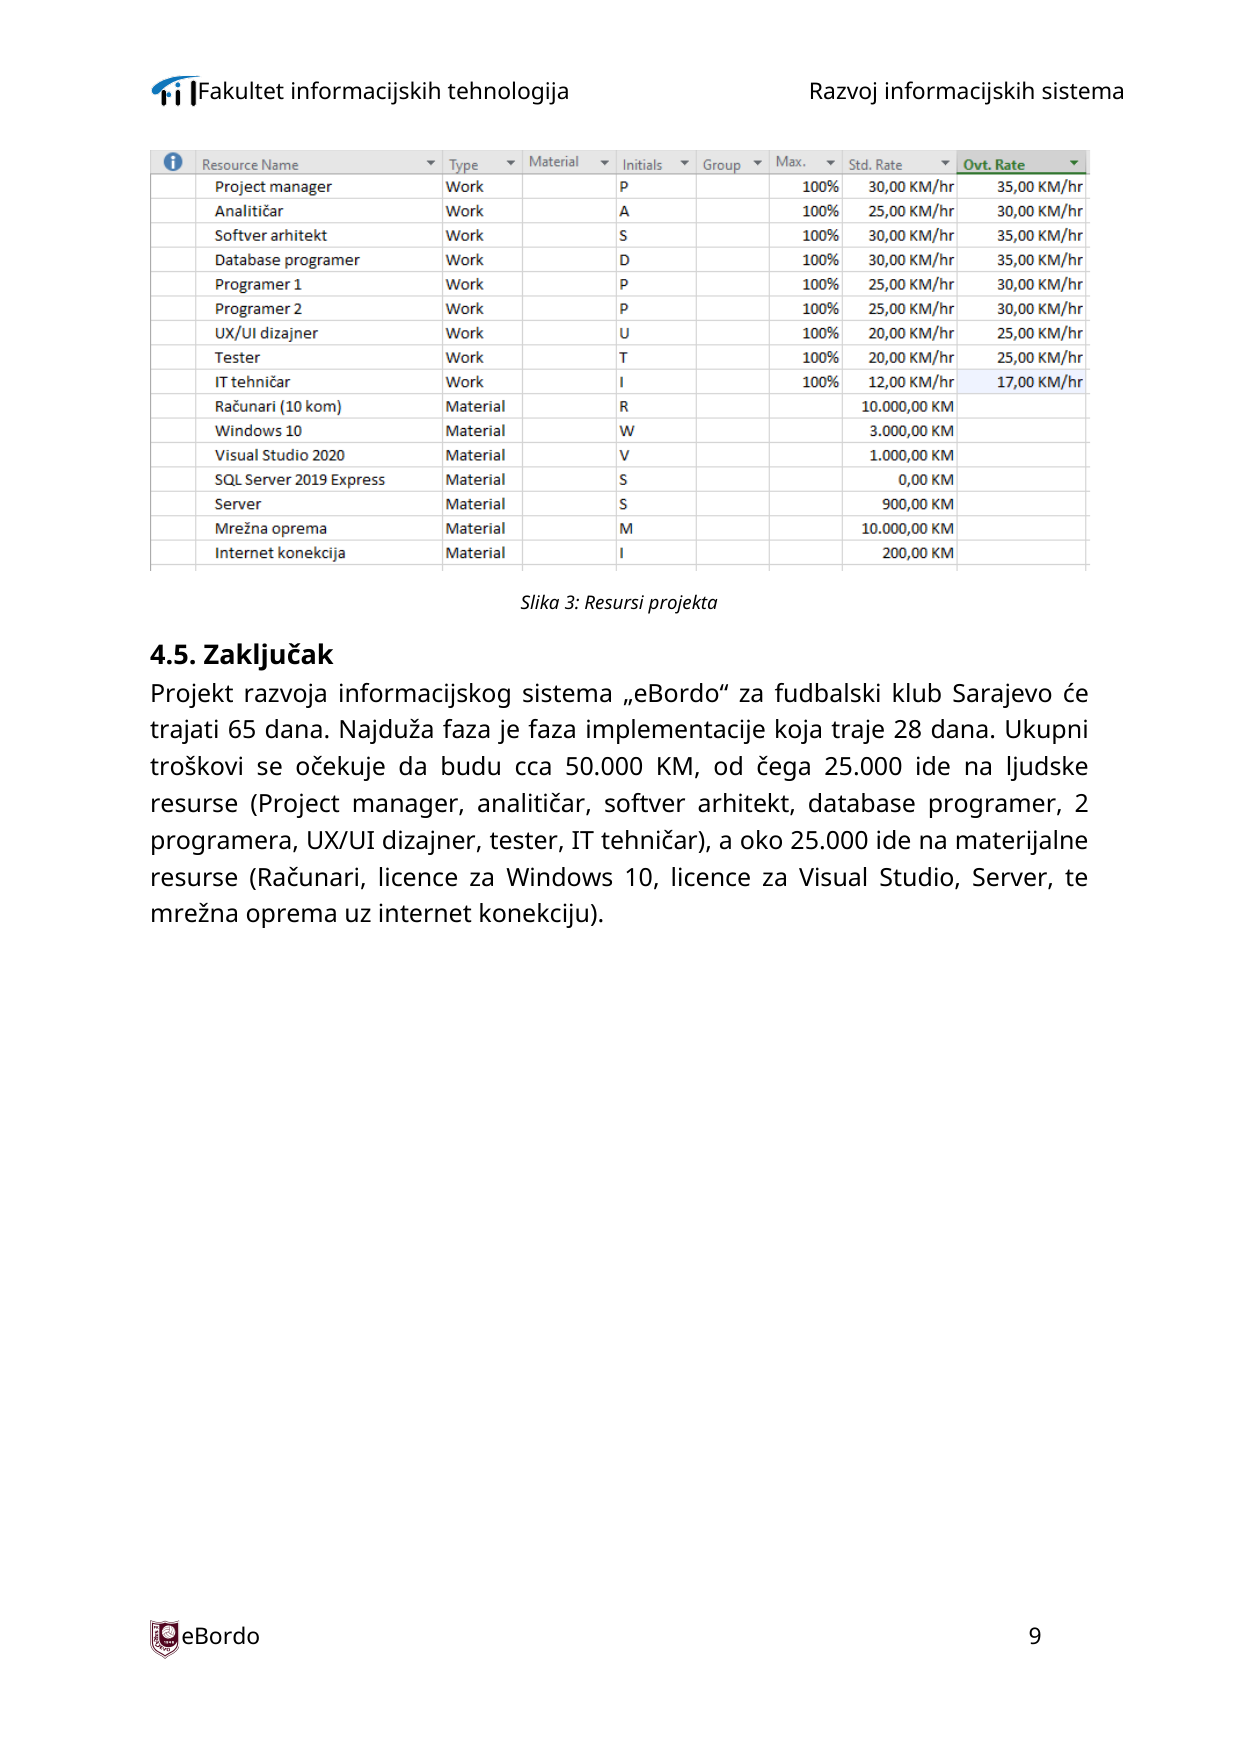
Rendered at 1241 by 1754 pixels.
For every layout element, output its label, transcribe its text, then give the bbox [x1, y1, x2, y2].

picture [150, 75, 202, 107]
text Projekt razvoja informacijskog sistema „eBordo“ za fudbalski klub Sarajevo će trajati 65 dana. Najduža faza je faza implementacije koja traje 28 dana. Ukupni troškovi se očekuje da budu cca 50.000 KM, od čega 25.000 ide na ljudske resurse (Project manager, analitičar, softver arhitekt, database programer, 2 programera, UX/UI dizajner, tester, IT tehničar), a oko 25.000 ide na materijalne resurse (Računari, licence za Windows 10, licence za Visual Studio, Server, te mrežna oprema uz internet konekciju). [150, 675, 1090, 930]
text Slika 3: Resursi projekta [150, 589, 1090, 615]
picture [150, 1620, 180, 1659]
picture [150, 150, 1091, 571]
subtitle 4.5. Zaključak [150, 636, 1090, 672]
